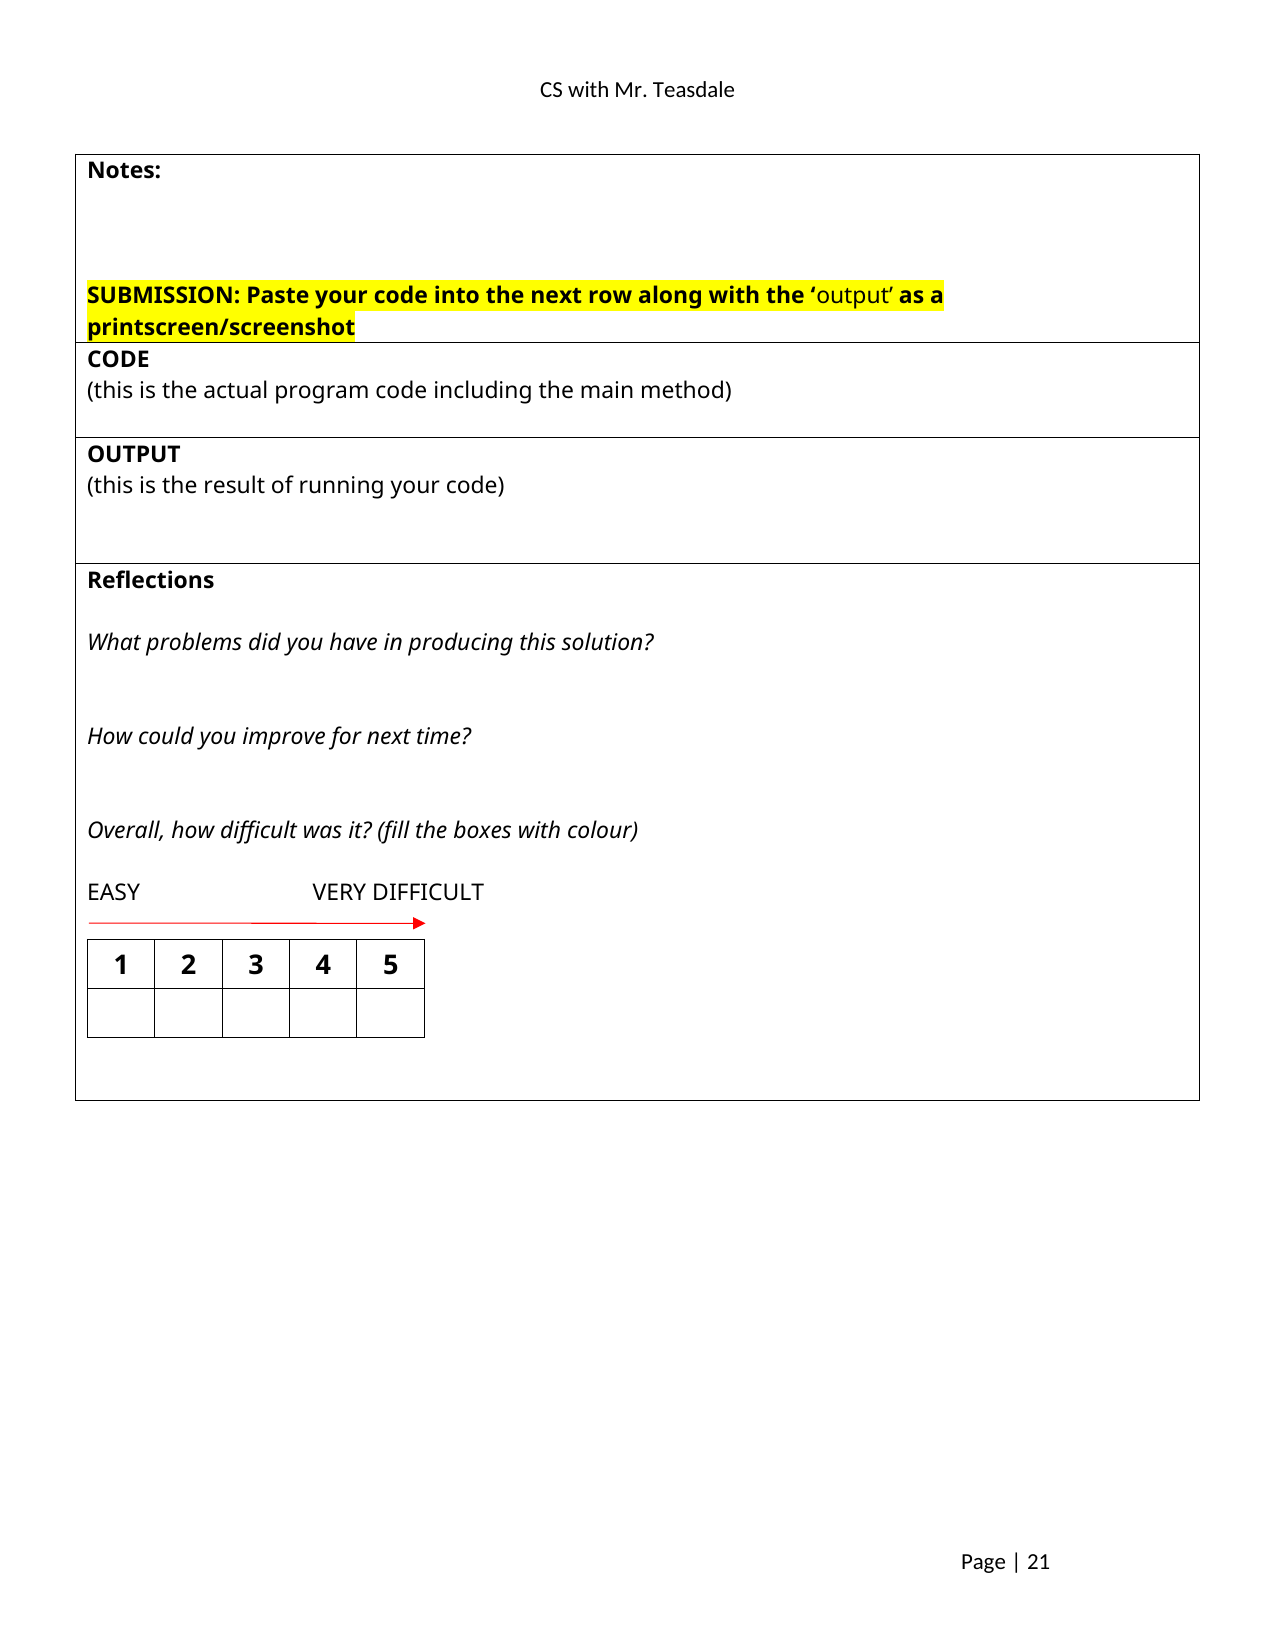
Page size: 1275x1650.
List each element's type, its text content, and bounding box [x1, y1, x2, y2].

table_header Notes: SUBMISSION: Paste your code into the next row along with the ‘output’ as a printscreen/screenshot [76, 155, 1199, 342]
table_cell Reflections What problems did you have in producing this solution? How could you improve for next time? Overall, how difficult was it? (fill the boxes with colour) EASY VERY DIFFICULT [76, 564, 1199, 1100]
table_cell CODE (this is the actual program code including the main method) [76, 343, 1199, 437]
table_cell OUTPUT (this is the result of running your code) [76, 438, 1199, 563]
